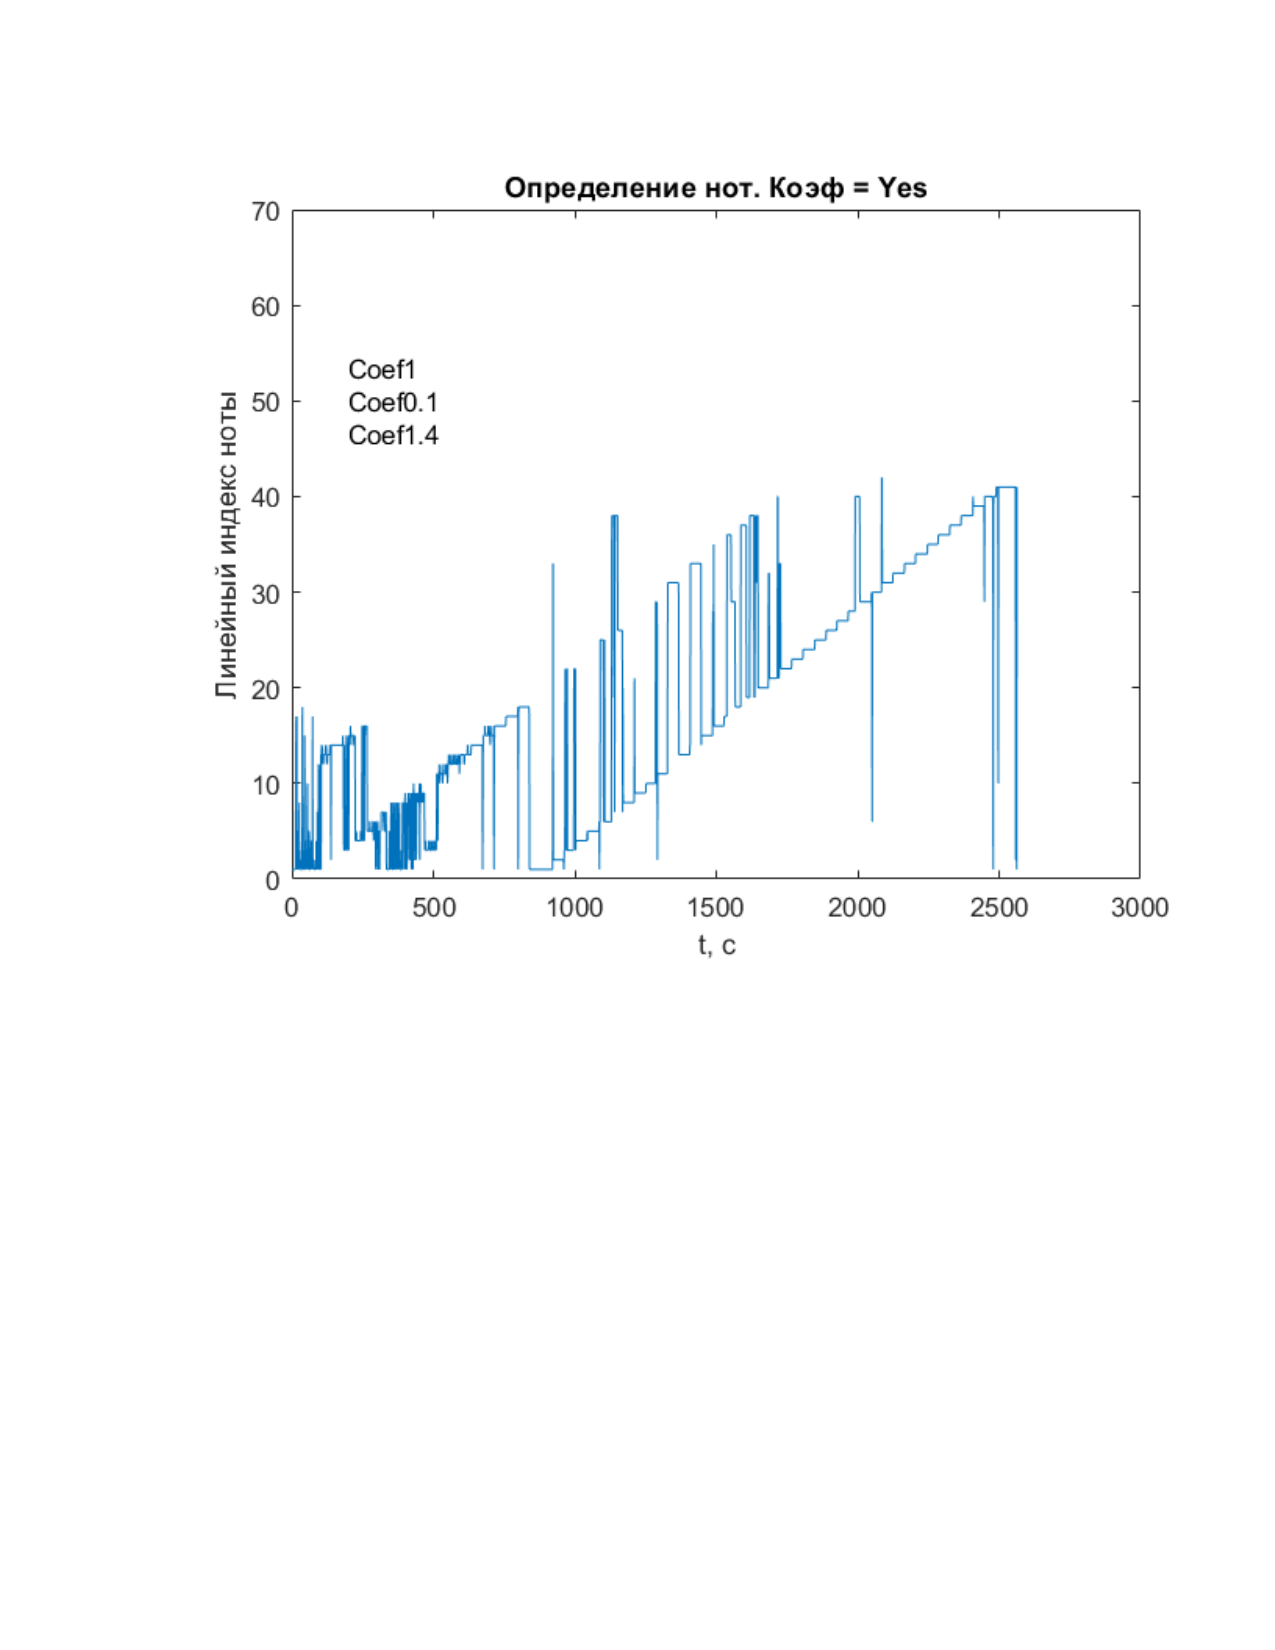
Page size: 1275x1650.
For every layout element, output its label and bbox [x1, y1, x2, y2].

picture [150, 150, 1244, 970]
